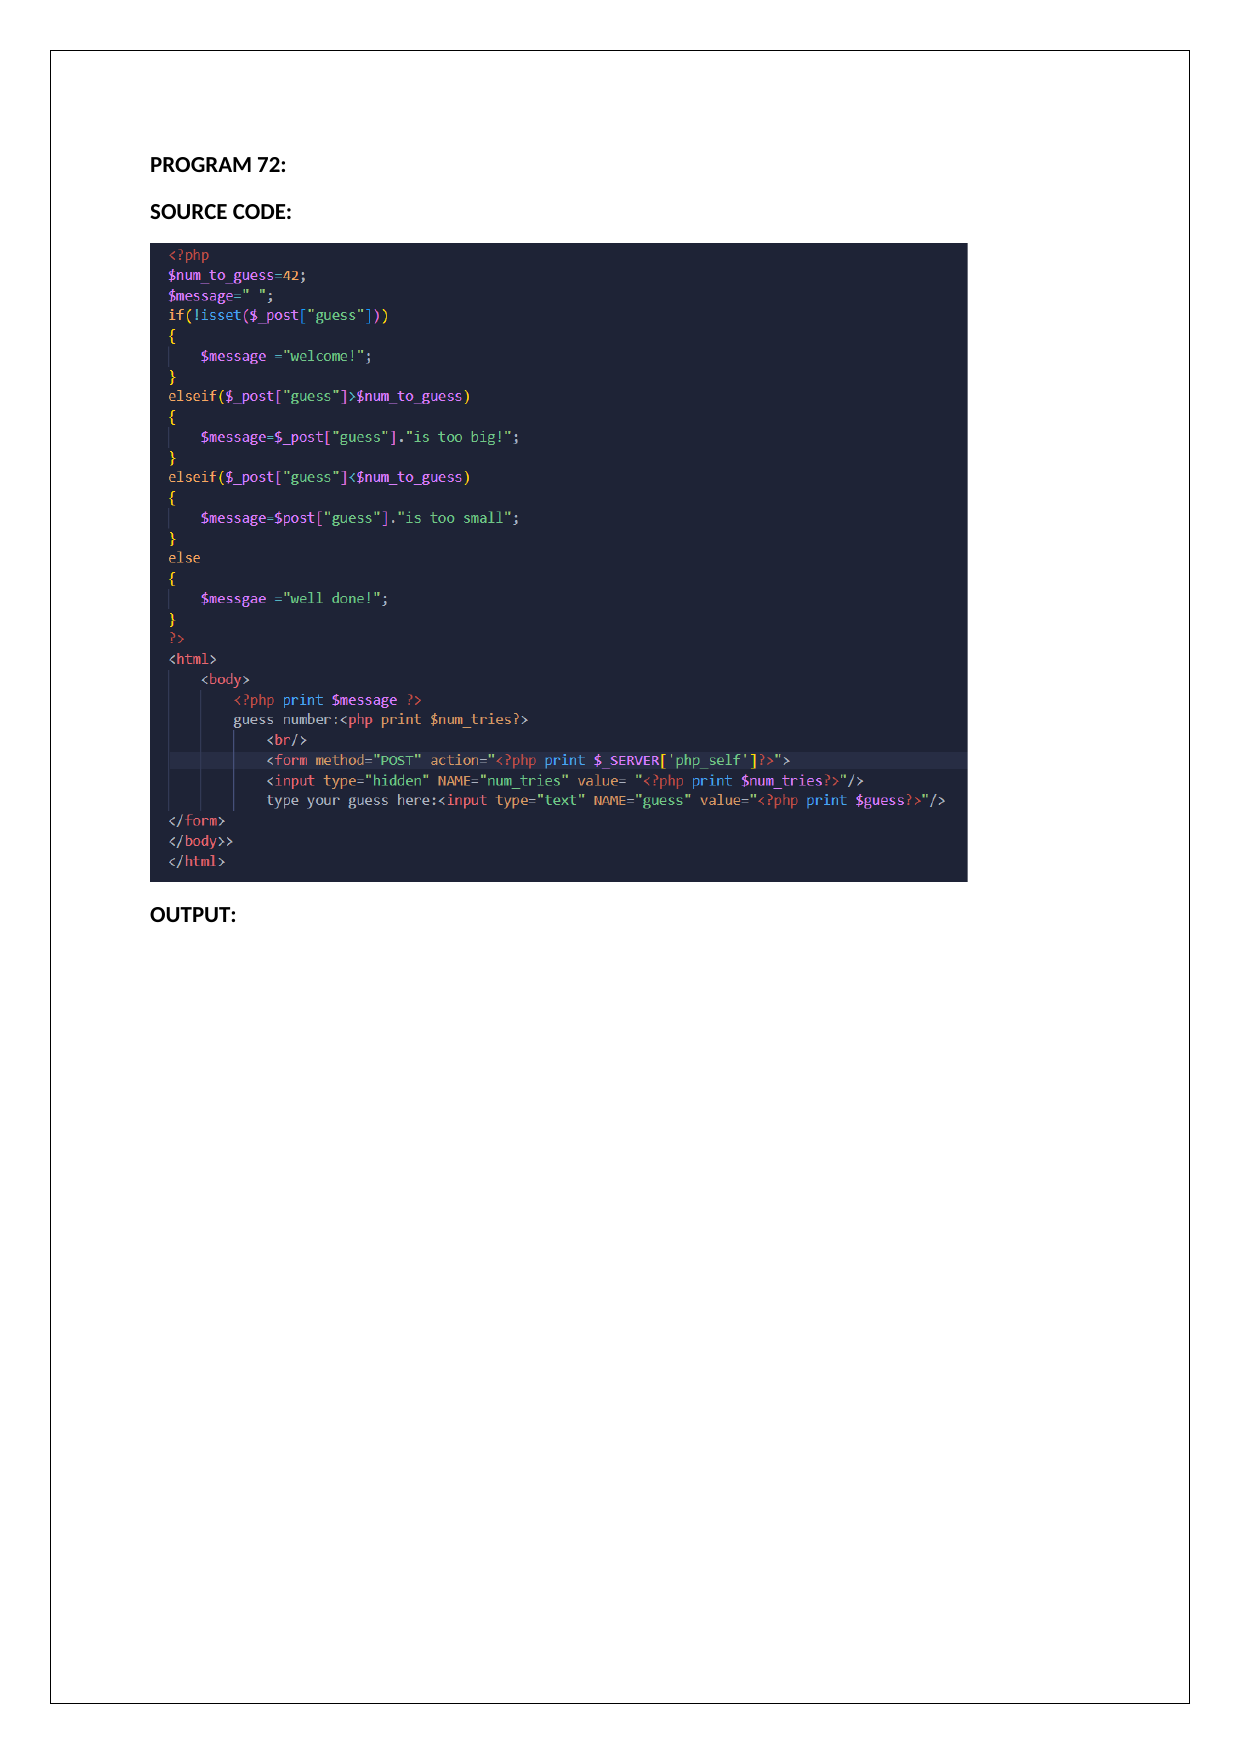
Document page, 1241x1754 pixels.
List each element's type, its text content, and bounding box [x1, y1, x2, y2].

text PROGRAM 72: [150, 150, 1090, 178]
text SOURCE CODE: [150, 197, 1090, 225]
text OUTPUT: [150, 900, 1090, 928]
picture [150, 243, 968, 882]
